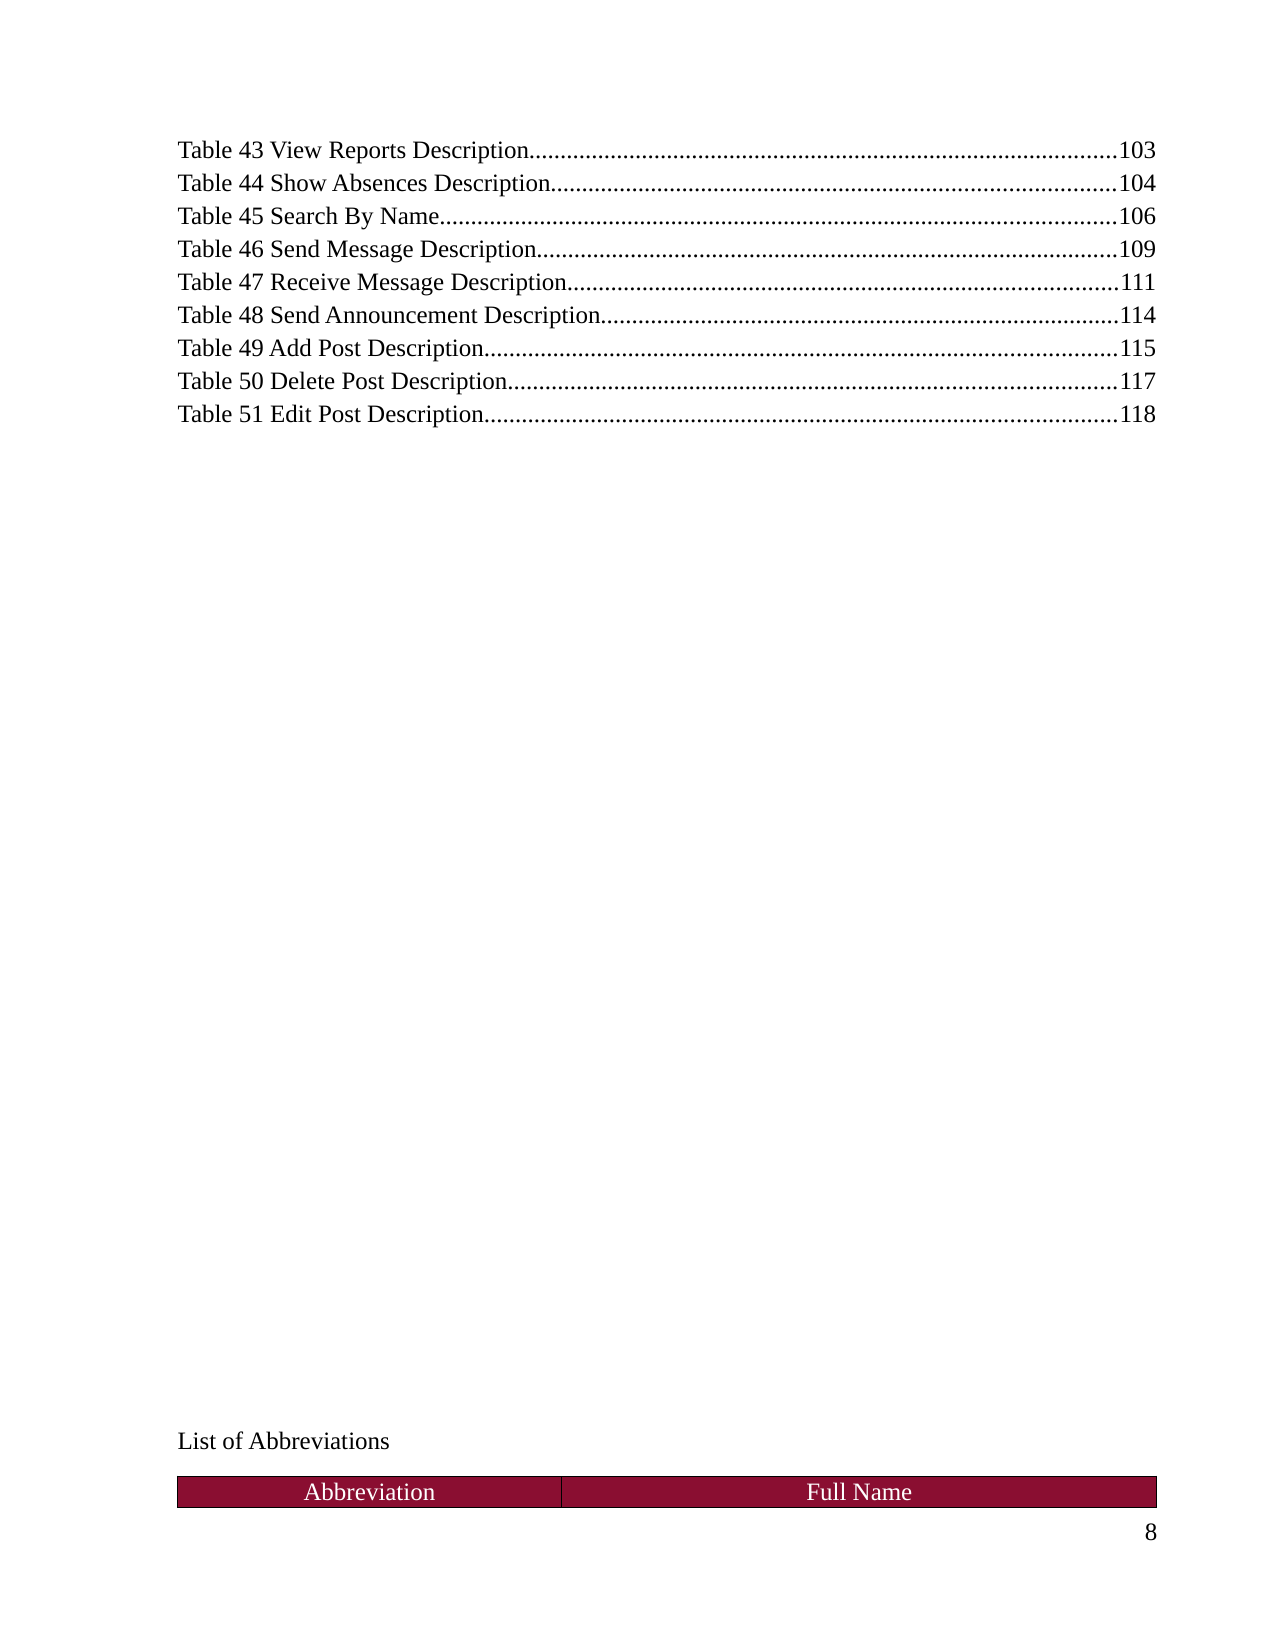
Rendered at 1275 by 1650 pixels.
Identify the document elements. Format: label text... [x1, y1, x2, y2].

text Table 47 Receive Message Description 111 [177, 267, 1157, 296]
text Table 45 Search By Name 106 [177, 201, 1157, 230]
text Table 46 Send Message Description 109 [177, 234, 1157, 263]
text List of Abbreviations [177, 1426, 1157, 1455]
text Table 44 Show Absences Description 104 [177, 168, 1157, 197]
text Table 43 View Reports Description 103 [177, 135, 1157, 164]
table_header Abbreviation [178, 1477, 561, 1507]
text Table 51 Edit Post Description 118 [177, 399, 1157, 428]
text Table 50 Delete Post Description 117 [177, 366, 1157, 395]
text Table 49 Add Post Description 115 [177, 333, 1157, 362]
table_header Full Name [562, 1477, 1156, 1507]
text Table 48 Send Announcement Description 114 [177, 300, 1157, 329]
